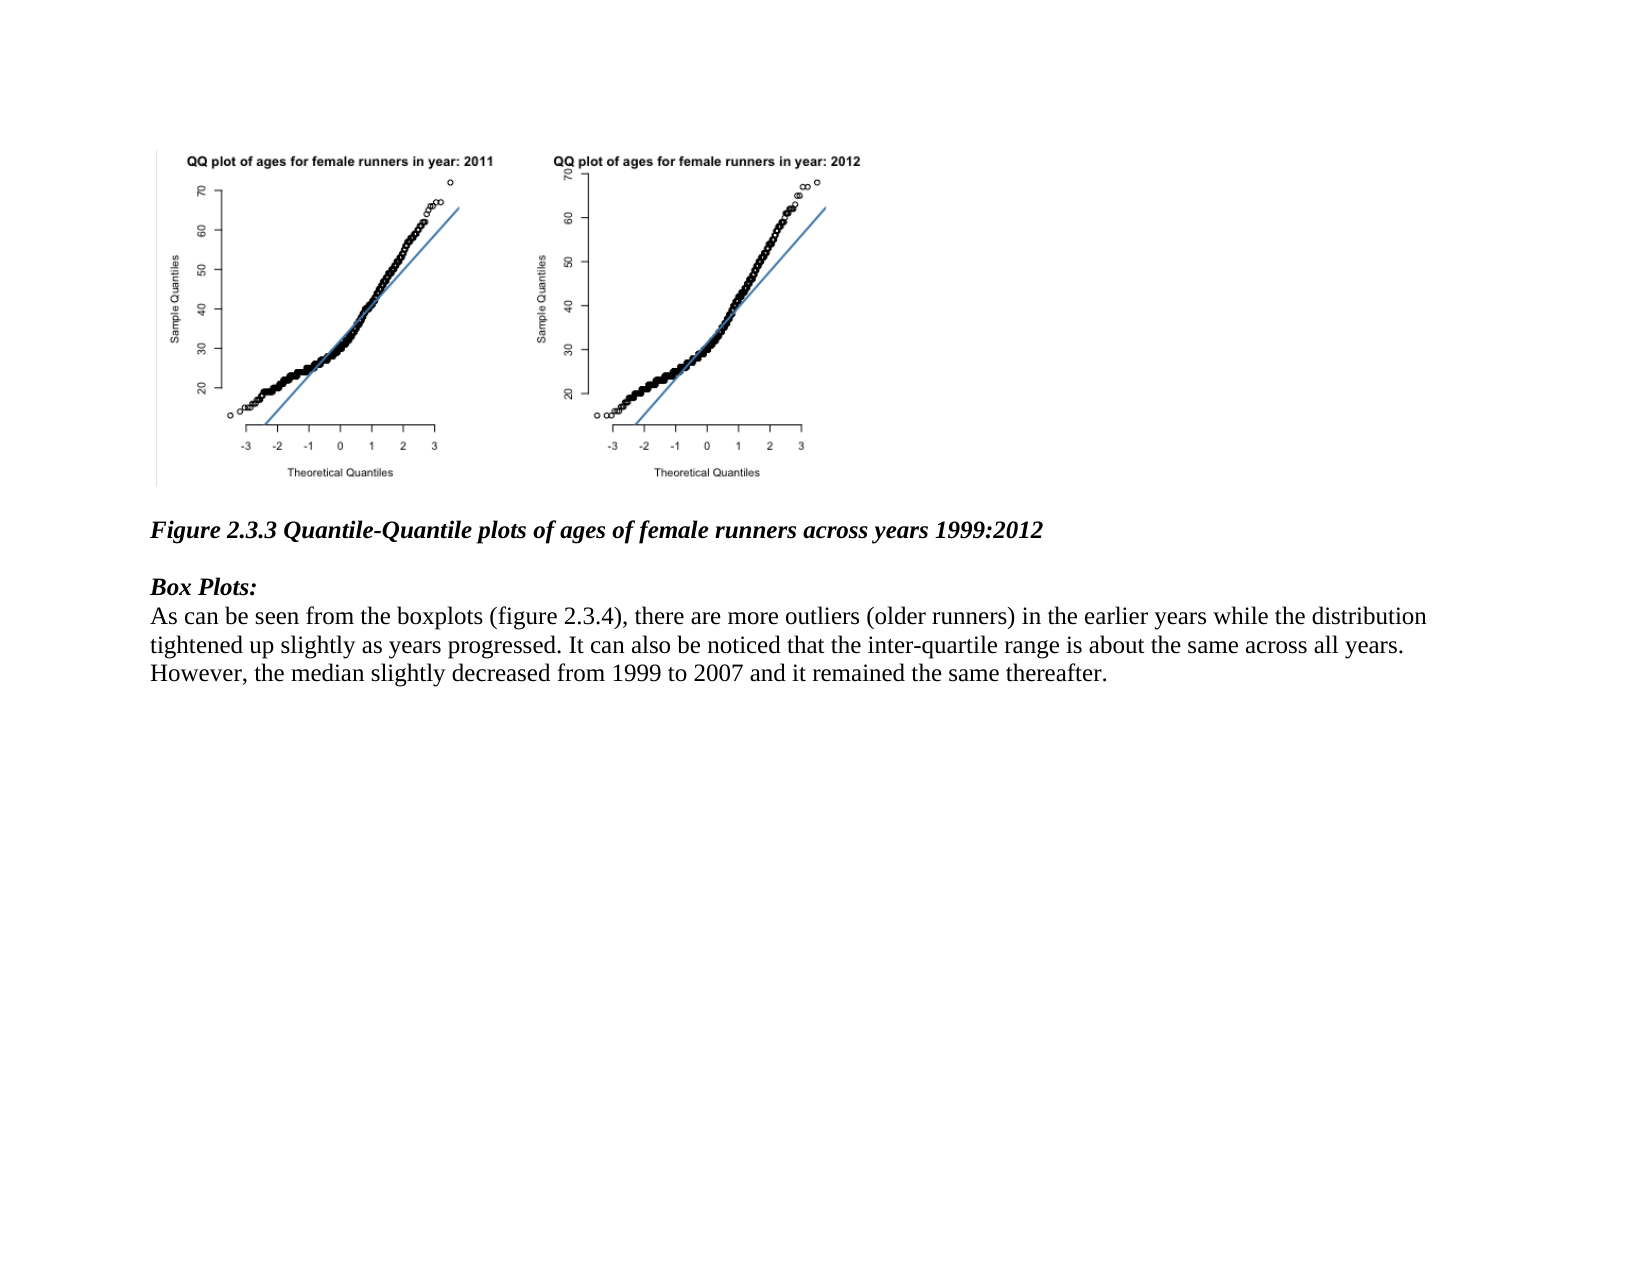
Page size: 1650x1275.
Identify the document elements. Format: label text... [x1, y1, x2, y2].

text Figure 2.3.3 Quantile-Quantile plots of ages of female runners across years 1999:2012 [150, 515, 1500, 543]
text Box Plots: [150, 572, 1500, 601]
picture [156, 150, 880, 486]
text As can be seen from the boxplots (figure 2.3.4), there are more outliers (older runners) in the earlier years while the distribution tightened up slightly as years progressed. It can also be noticed that the inter-quartile range is about the same across all years. However, the median slightly decreased from 1999 to 2007 and it remained the same thereafter. [150, 601, 1500, 687]
